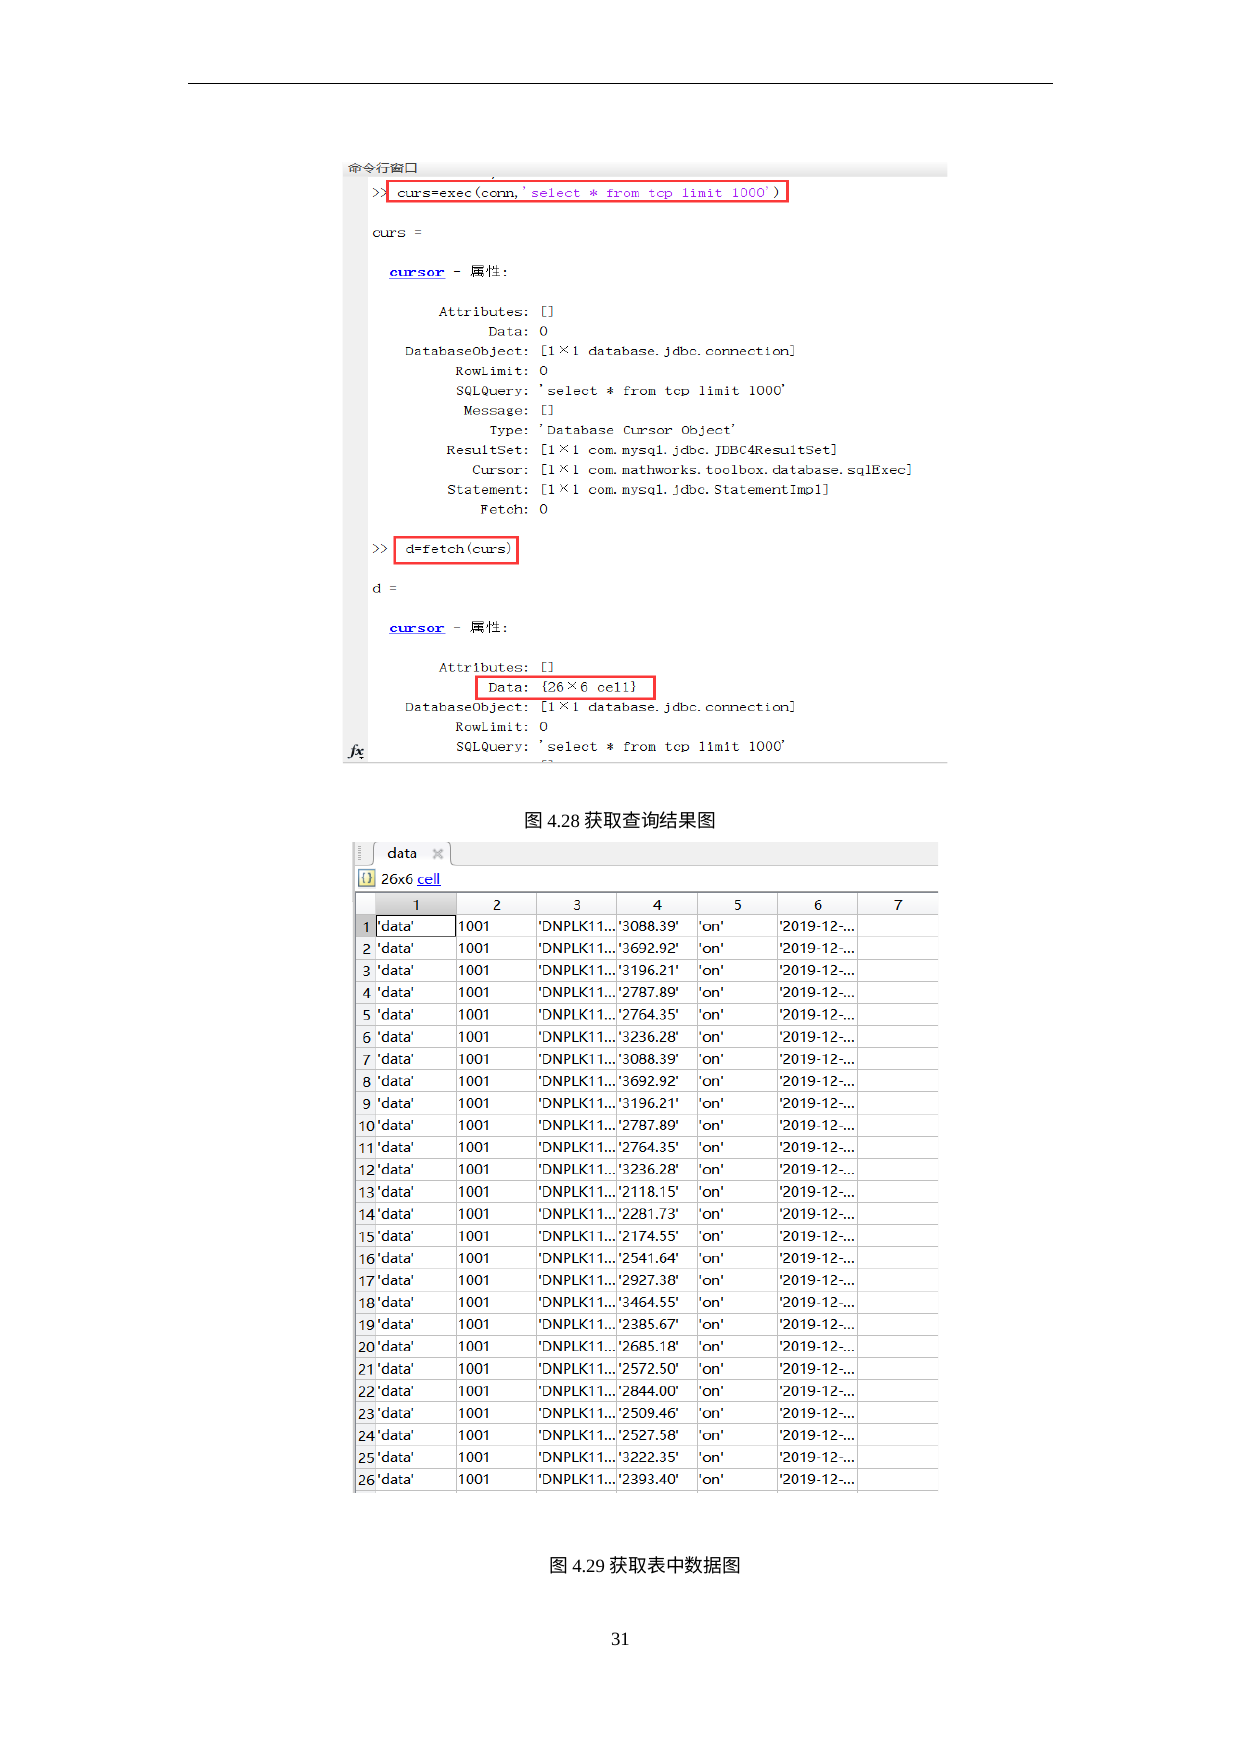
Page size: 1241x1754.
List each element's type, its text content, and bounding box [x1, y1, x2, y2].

text 图4.28 获取查询结果图 [187, 803, 1053, 835]
text 图4.29 获取表中数据图 [187, 1548, 1053, 1581]
picture [352, 842, 939, 1493]
picture [342, 162, 948, 764]
